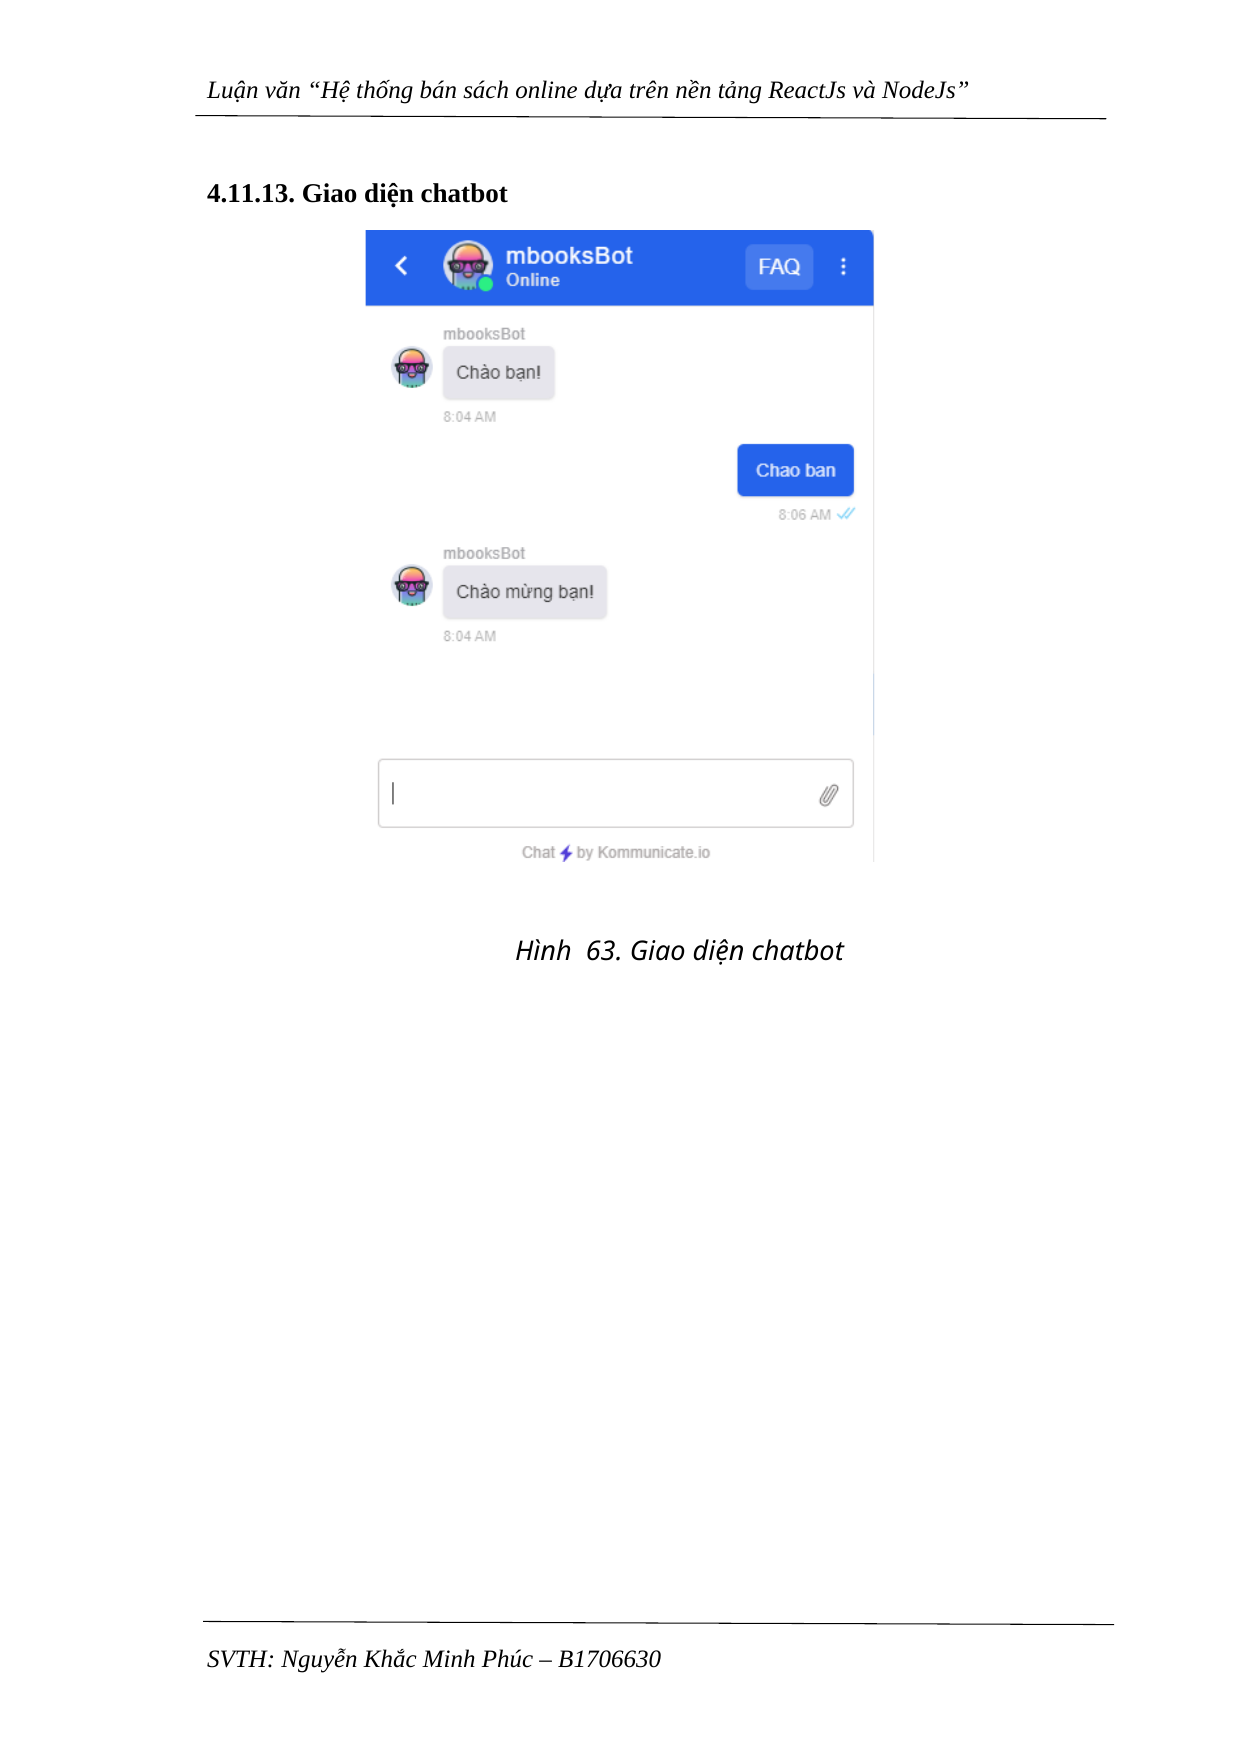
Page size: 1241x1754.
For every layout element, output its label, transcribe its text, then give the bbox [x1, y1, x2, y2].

text 4.11.13. Giao diện chatbot [207, 177, 1122, 208]
picture [365, 230, 875, 862]
